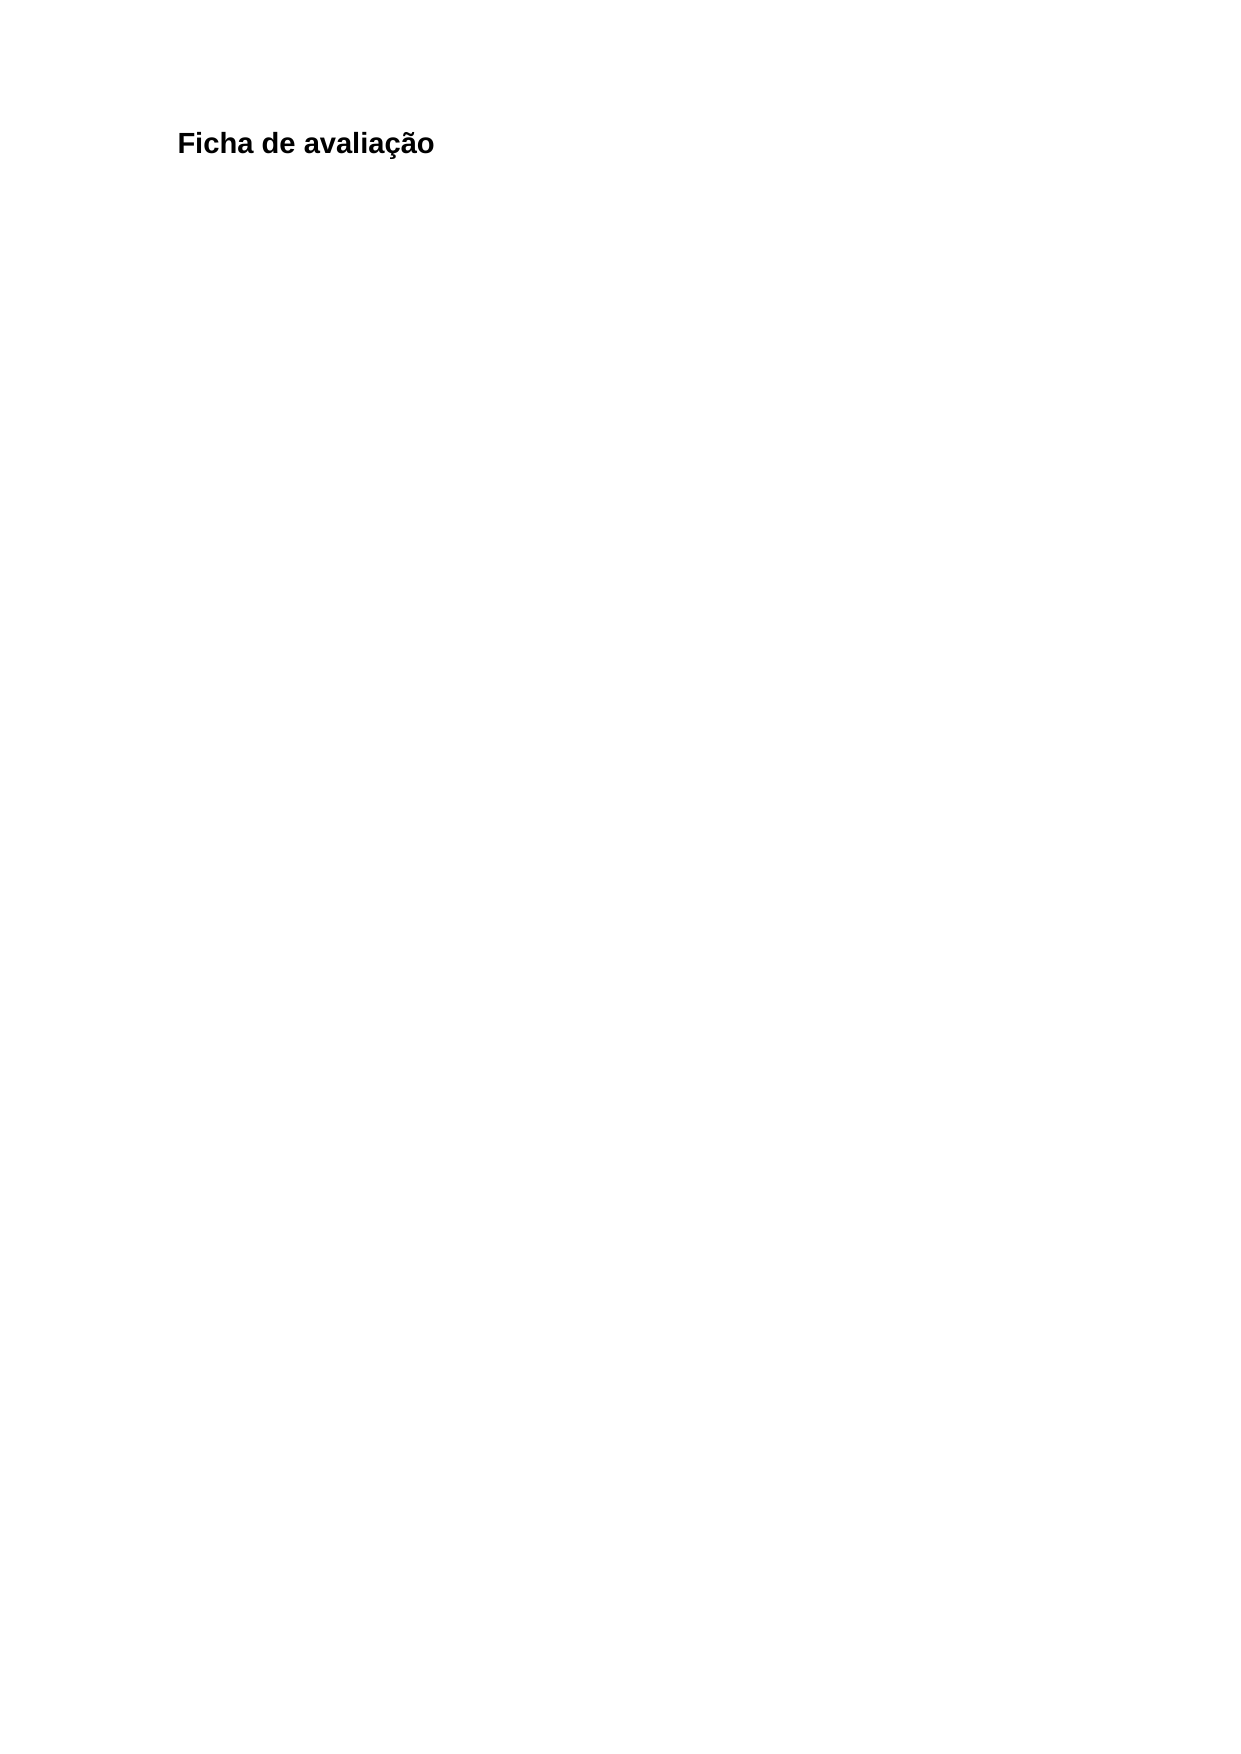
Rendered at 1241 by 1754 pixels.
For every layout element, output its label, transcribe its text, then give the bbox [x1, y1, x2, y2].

text Ficha de avaliação [177, 127, 1063, 160]
